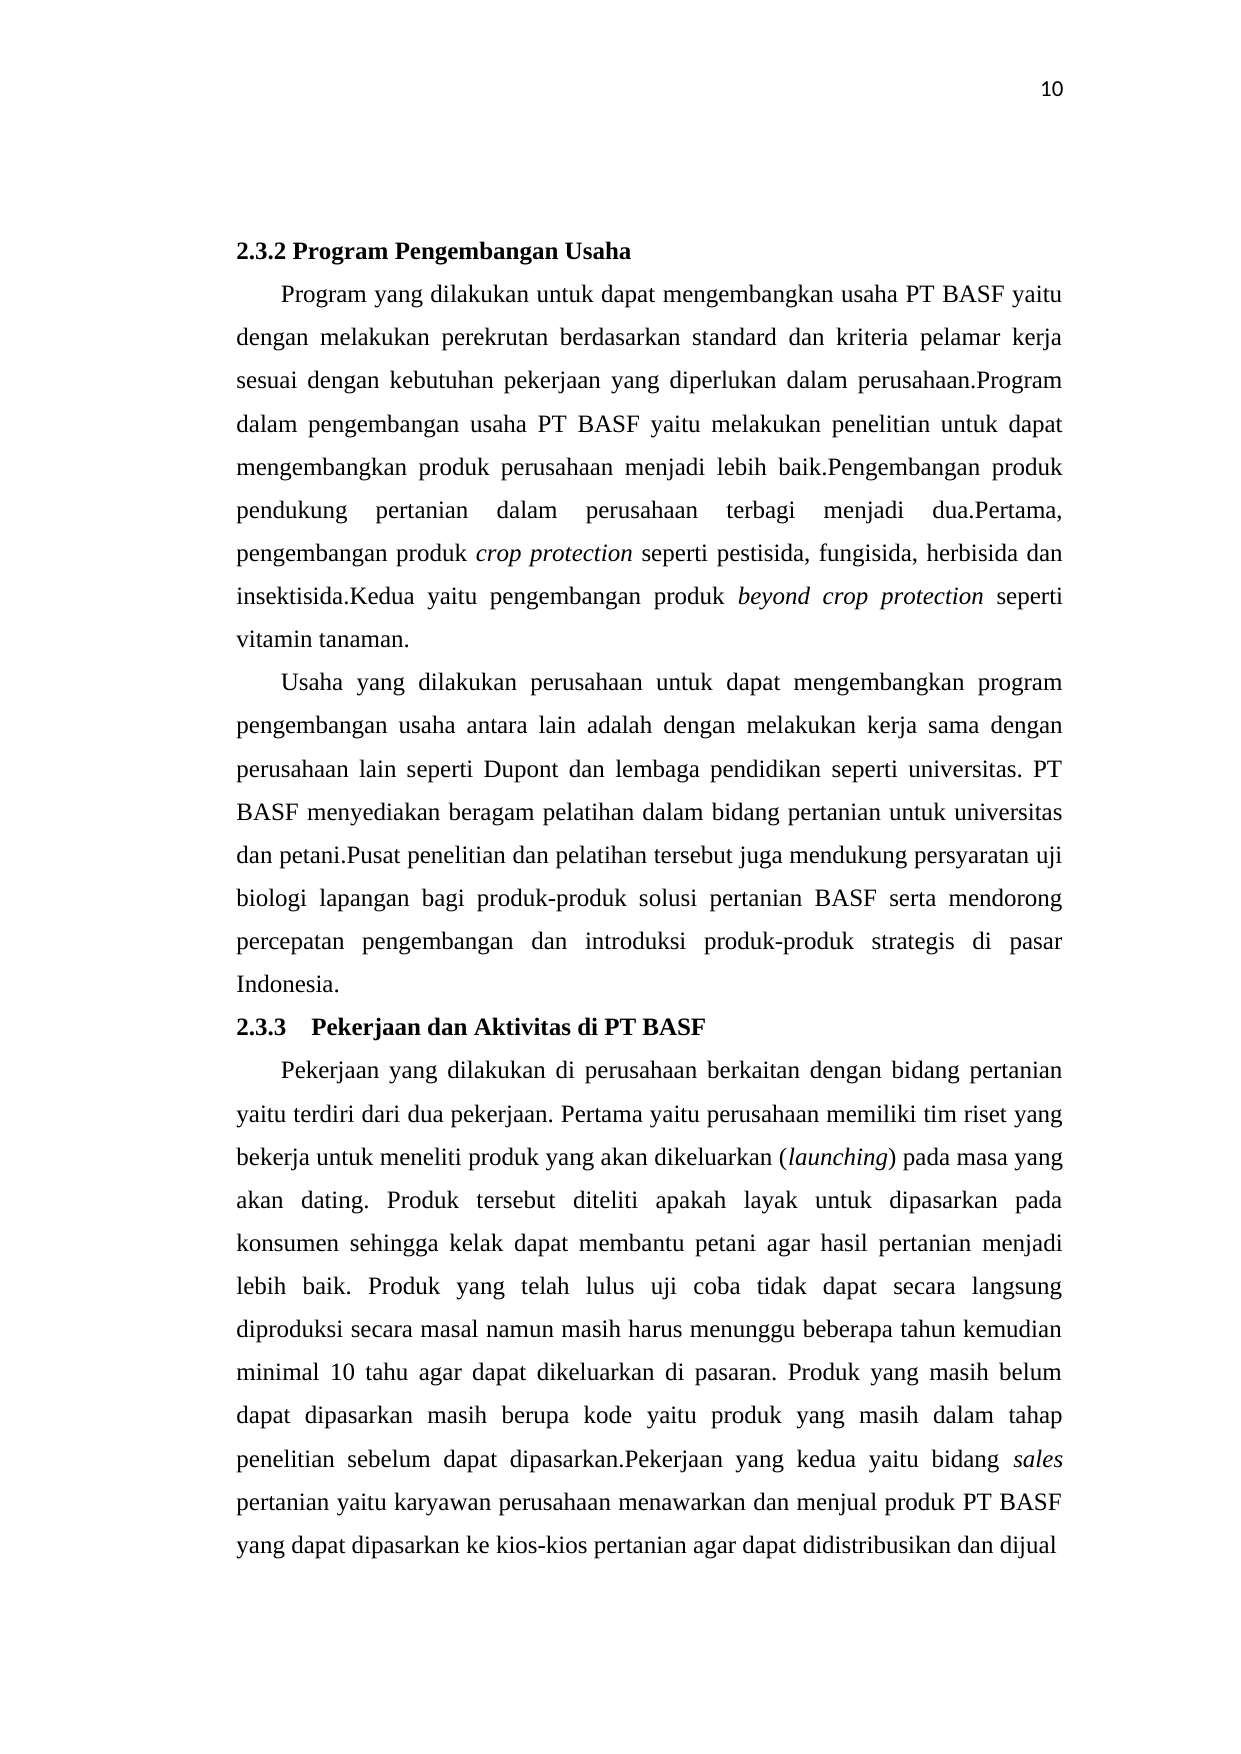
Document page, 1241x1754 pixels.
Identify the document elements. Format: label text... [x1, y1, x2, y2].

text Usaha yang dilakukan perusahaan untuk dapat mengembangkan program pengembangan usaha antara lain adalah dengan melakukan kerja sama dengan perusahaan lain seperti Dupont dan lembaga pendidikan seperti universitas. PT BASF menyediakan beragam pelatihan dalam bidang pertanian untuk universitas dan petani.Pusat penelitian dan pelatihan tersebut juga mendukung persyaratan uji biologi lapangan bagi produk-produk solusi pertanian BASF serta mendorong percepatan pengembangan dan introduksi produk-produk strategis di pasar Indonesia. [236, 667, 1063, 998]
list Pekerjaan dan Aktivitas di PT BASF [236, 1012, 1063, 1041]
text Program yang dilakukan untuk dapat mengembangkan usaha PT BASF yaitu dengan melakukan perekrutan berdasarkan standard dan kriteria pelamar kerja sesuai dengan kebutuhan pekerjaan yang diperlukan dalam perusahaan.Program dalam pengembangan usaha PT BASF yaitu melakukan penelitian untuk dapat mengembangkan produk perusahaan menjadi lebih baik.Pengembangan produk pendukung pertanian dalam perusahaan terbagi menjadi dua.Pertama, pengembangan produk crop protection seperti pestisida, fungisida, herbisida dan insektisida.Kedua yaitu pengembangan produk beyond crop protection seperti vitamin tanaman. [236, 279, 1063, 653]
list 2.3.2 Program Pengembangan Usaha [236, 236, 1063, 265]
text Pekerjaan yang dilakukan di perusahaan berkaitan dengan bidang pertanian yaitu terdiri dari dua pekerjaan. Pertama yaitu perusahaan memiliki tim riset yang bekerja untuk meneliti produk yang akan dikeluarkan (launching) pada masa yang akan dating. Produk tersebut diteliti apakah layak untuk dipasarkan pada konsumen sehingga kelak dapat membantu petani agar hasil pertanian menjadi lebih baik. Produk yang telah lulus uji coba tidak dapat secara langsung diproduksi secara masal namun masih harus menunggu beberapa tahun kemudian minimal 10 tahu agar dapat dikeluarkan di pasaran. Produk yang masih belum dapat dipasarkan masih berupa kode yaitu produk yang masih dalam tahap penelitian sebelum dapat dipasarkan.Pekerjaan yang kedua yaitu bidang sales pertanian yaitu karyawan perusahaan menawarkan dan menjual produk PT BASF yang dapat dipasarkan ke kios-kios pertanian agar dapat didistribusikan dan dijual [236, 1056, 1063, 1559]
